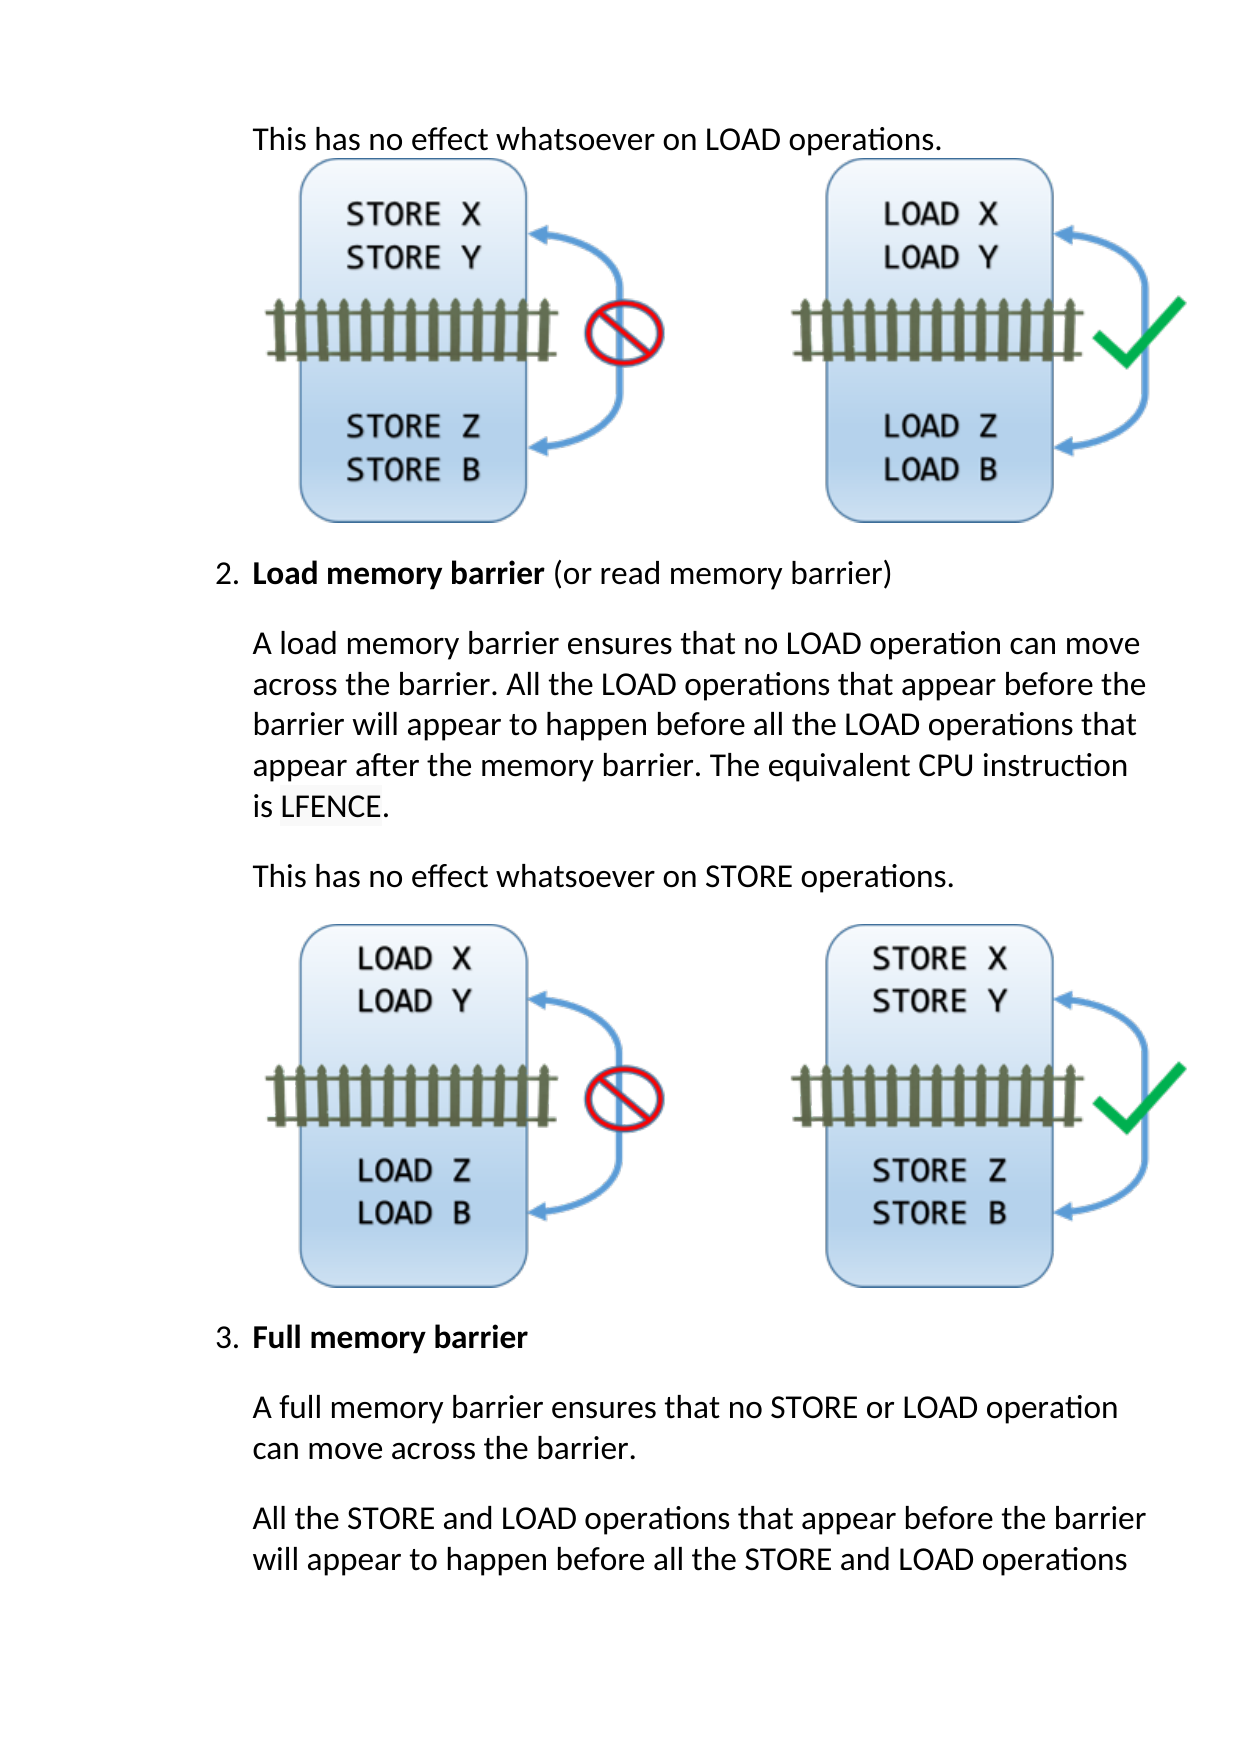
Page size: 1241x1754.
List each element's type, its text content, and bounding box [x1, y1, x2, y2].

picture [252, 158, 1190, 523]
list Full memory barrier [215, 1316, 1162, 1357]
picture [252, 924, 1190, 1288]
text This has no effect whatsoever on LOAD operations. [252, 118, 1162, 158]
text A load memory barrier ensures that no LOAD operation can move across the barrier. All the LOAD operations that appear before the barrier will appear to happen before all the LOAD operations that appear after the memory barrier. The equivalent CPU instruction is LFENCE. [252, 622, 1162, 826]
text A full memory barrier ensures that no STORE or LOAD operation can move across the barrier. [252, 1386, 1162, 1468]
list Load memory barrier (or read memory barrier) [215, 552, 1162, 593]
text This has no effect whatsoever on STORE operations. [252, 855, 1162, 896]
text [252, 1497, 1162, 1578]
